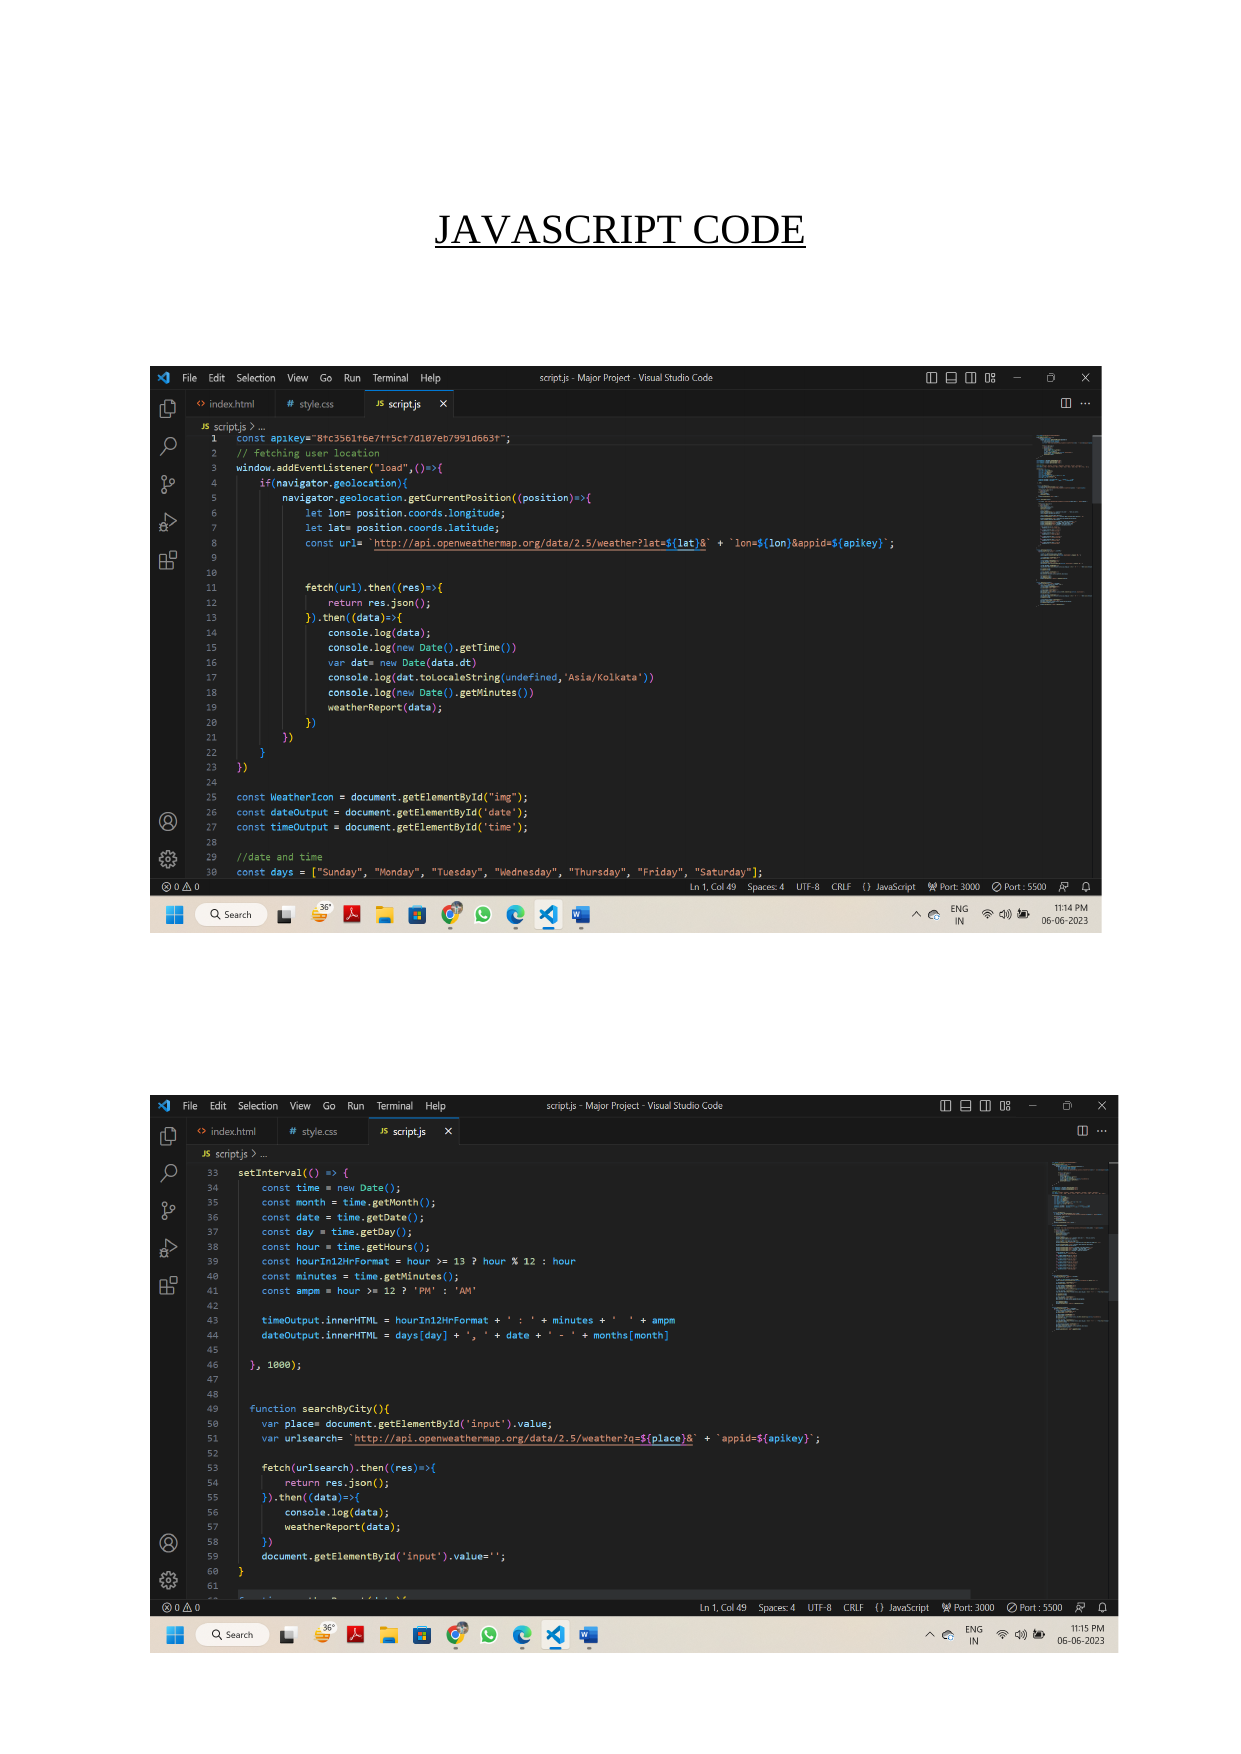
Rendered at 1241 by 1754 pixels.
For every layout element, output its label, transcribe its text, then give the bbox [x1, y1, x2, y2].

picture [150, 366, 1102, 933]
picture [150, 1095, 1119, 1653]
text JAVASCRIPT CODE [150, 204, 1090, 252]
